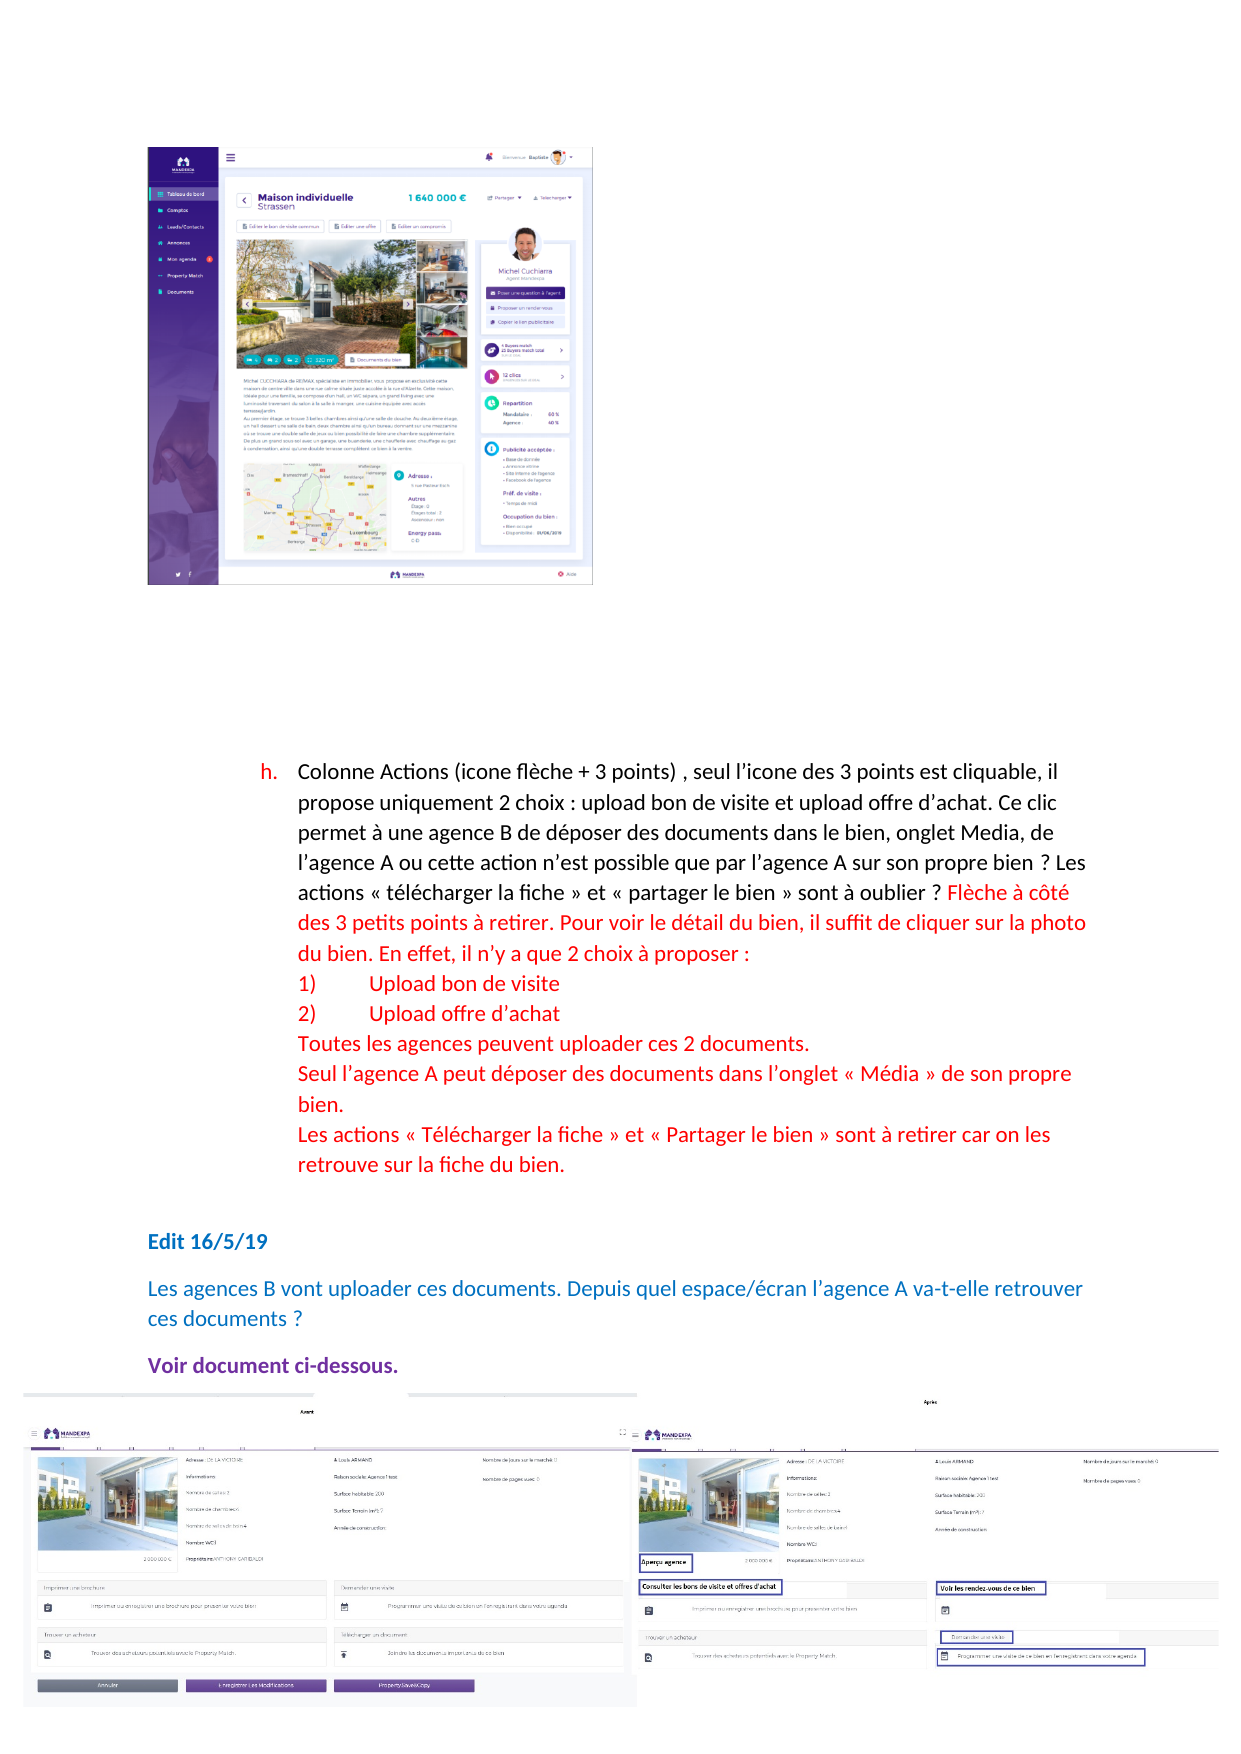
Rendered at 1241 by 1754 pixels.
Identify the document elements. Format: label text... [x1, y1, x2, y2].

text Edit 16/5/19 [148, 1227, 1093, 1255]
list Seul l’agence A peut déposer des documents dans l’onglet « Média » de son propre bien. [298, 1059, 1093, 1118]
list Toutes les agences peuvent uploader ces 2 documents. [298, 1029, 1093, 1057]
list 2) Upload offre d’achat [298, 999, 1093, 1027]
picture [147, 147, 593, 585]
text Les agences B vont uploader ces documents. Depuis quel espace/écran l’agence A va-t-elle retrouver ces documents ? [148, 1274, 1093, 1332]
list 1) Upload bon de visite [298, 969, 1093, 997]
list Les actions « Télécharger la fiche » et « Partager le bien » sont à retirer car on les retrouve sur la fiche du bien. [298, 1120, 1093, 1178]
picture [23, 1393, 1219, 1707]
text Voir document ci-dessous. [148, 1351, 1093, 1379]
list Colonne Actions (icone flèche + 3 points) , seul l’icone des 3 points est cliquable, il propose uniquement 2 choix : upload bon de visite et upload offre d’achat. Ce clic permet à une agence B de déposer des documents dans le bien, onglet Media, de l’agence A ou cette action n’est possible que par l’agence A sur son propre bien ? Les actions « télécharger la fiche » et « partager le bien » sont à oublier ? Flèche à côté des 3 petits points à retirer. Pour voir le détail du bien, il suffit de cliquer sur la photo du bien. En effet, il n’y a que 2 choix à proposer : [260, 757, 1093, 967]
